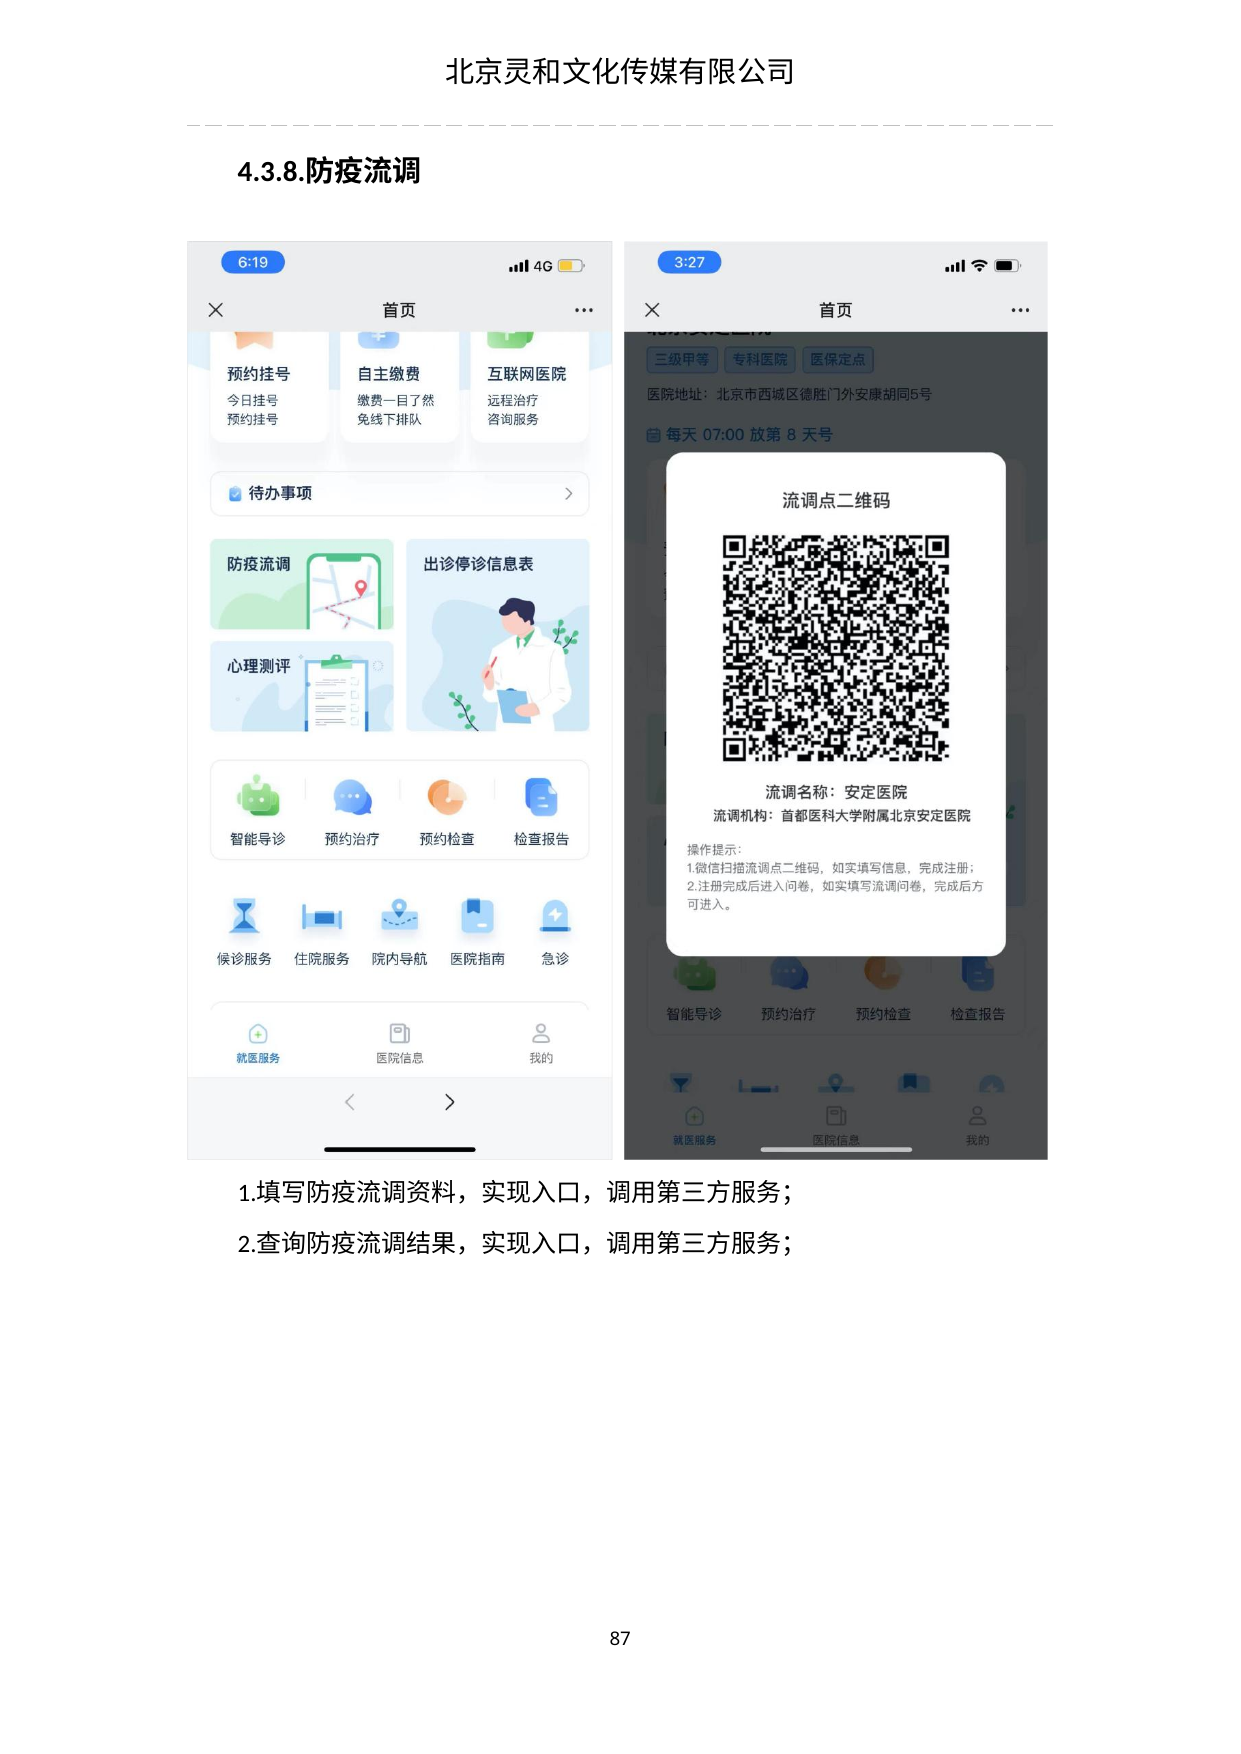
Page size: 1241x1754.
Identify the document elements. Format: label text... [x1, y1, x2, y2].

picture [187, 241, 1048, 1160]
subtitle 4.3.8.防疫流调 [187, 150, 1053, 190]
text 2.查询防疫流调结果，实现入口，调用第三方服务； [187, 1226, 1053, 1260]
text 1.填写防疫流调资料，实现入口，调用第三方服务； [187, 1175, 1053, 1209]
